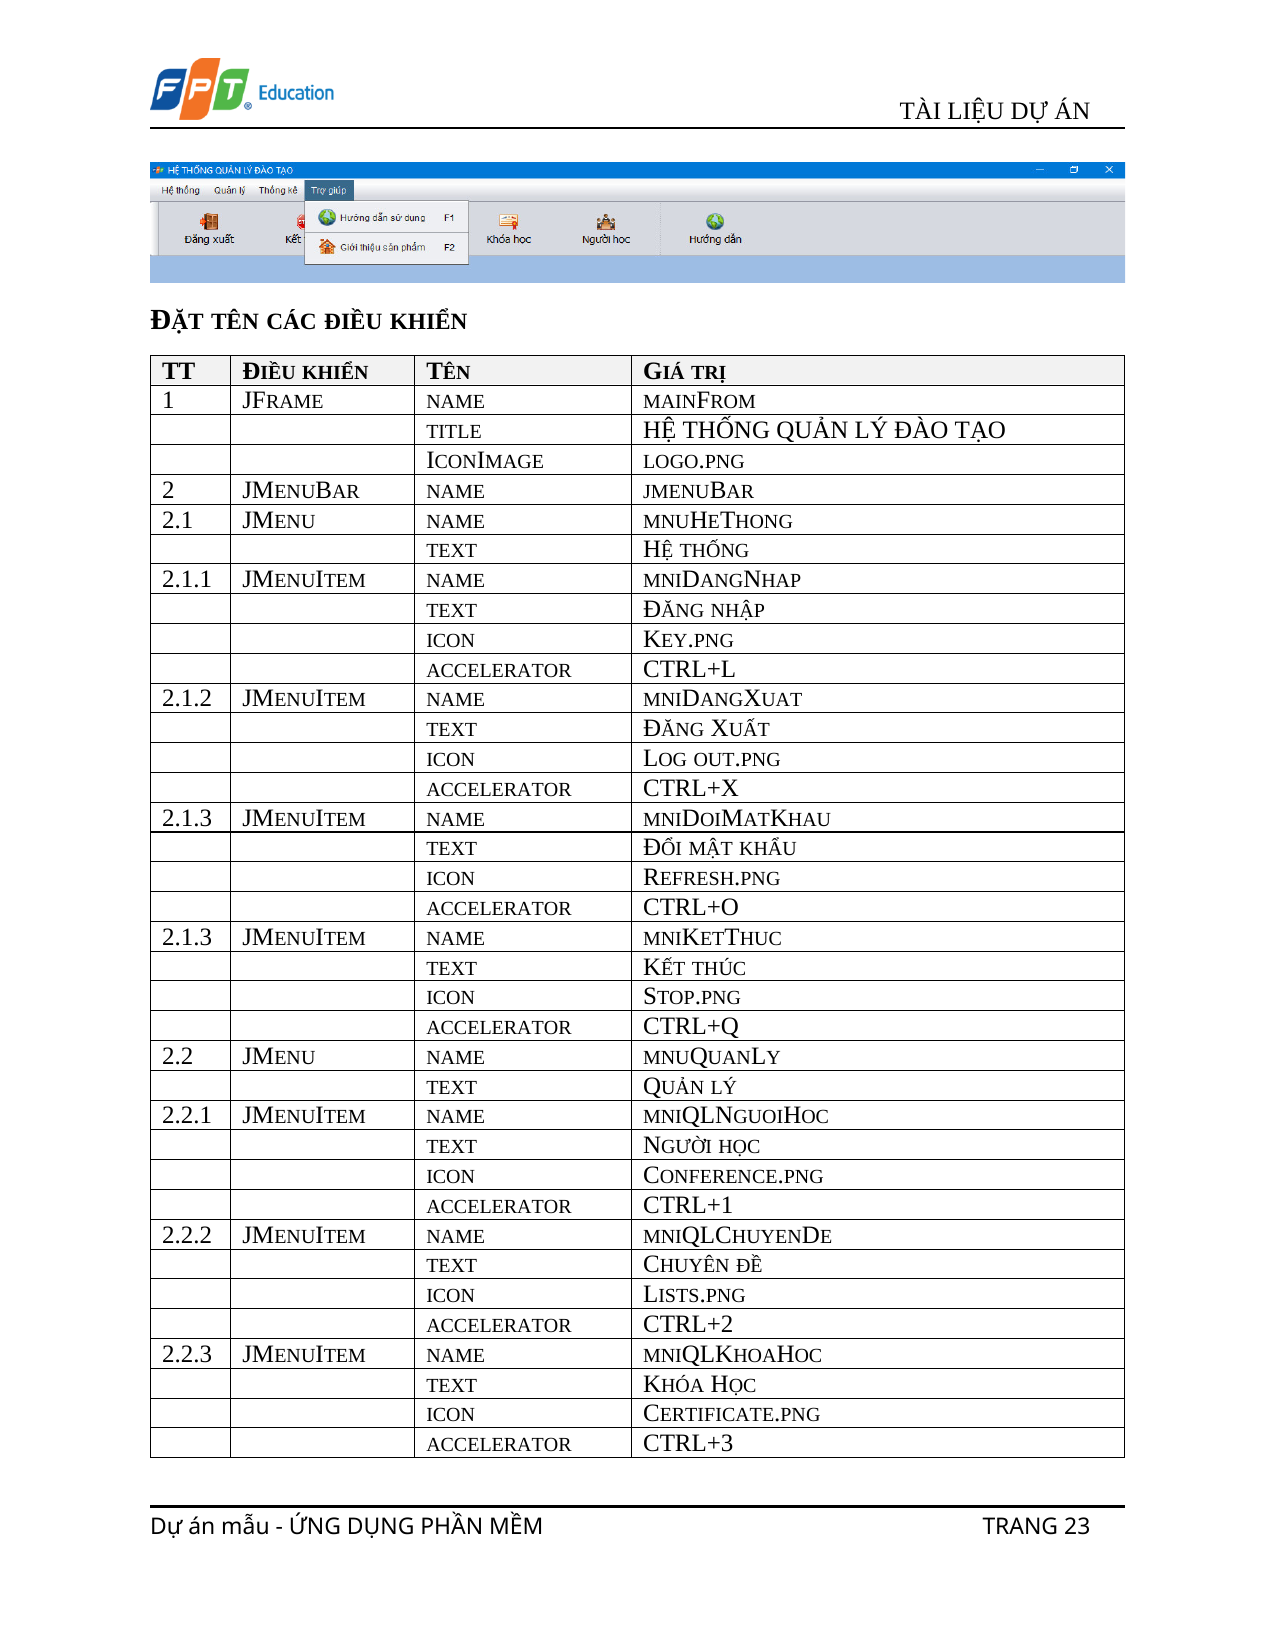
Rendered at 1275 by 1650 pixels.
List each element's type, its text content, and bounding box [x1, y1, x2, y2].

table_cell text [415, 1130, 631, 1159]
table_cell 2.2.2 [151, 1220, 230, 1248]
picture [150, 162, 1125, 283]
table_header TT [151, 356, 230, 384]
table_cell accelerator [415, 892, 631, 921]
table_cell JMenuItem [231, 1339, 414, 1368]
table_cell Chuyên đề [632, 1250, 1124, 1278]
table_cell text [415, 594, 631, 623]
table_cell Lists.png [632, 1279, 1124, 1308]
table_cell 2.2.1 [151, 1101, 230, 1129]
table_cell Đăng nhập [632, 594, 1124, 623]
table_cell name [415, 1220, 631, 1248]
table_cell 2.1.3 [151, 803, 230, 831]
table_cell Khóa Học [632, 1369, 1124, 1397]
table_cell JMenuItem [231, 1101, 414, 1129]
table_cell [231, 862, 414, 891]
table_cell [231, 1160, 414, 1189]
table_cell Stop.png [632, 981, 1124, 1010]
table_header Giá trị [632, 356, 1124, 384]
table_cell [151, 1309, 230, 1338]
table_cell [231, 1011, 414, 1040]
table_cell Certificate.png [632, 1399, 1124, 1427]
table_cell [151, 981, 230, 1010]
table_cell JMenu [231, 505, 414, 533]
table_cell [151, 862, 230, 891]
table_cell [231, 624, 414, 653]
table_cell text [415, 952, 631, 980]
table_cell Log out.png [632, 743, 1124, 772]
table_cell 1 [151, 386, 230, 414]
table_cell [231, 833, 414, 861]
table_cell mnuQuanLy [632, 1041, 1124, 1070]
table_cell HỆ THỐNG QUẢN LÝ ĐÀO TẠO [632, 415, 1124, 444]
table_cell icon [415, 862, 631, 891]
table_cell mniQLKhoaHoc [632, 1339, 1124, 1368]
table_cell CTRL+2 [632, 1309, 1124, 1338]
table_cell [151, 1190, 230, 1219]
table_cell 2.1.2 [151, 684, 230, 712]
table_cell [151, 535, 230, 563]
table_cell name [415, 922, 631, 951]
table_cell JMenuItem [231, 684, 414, 712]
table_cell Conference.png [632, 1160, 1124, 1189]
table_cell accelerator [415, 654, 631, 682]
table_cell title [415, 415, 631, 444]
table_cell [151, 833, 230, 861]
table_cell [151, 773, 230, 802]
table_cell [151, 1130, 230, 1159]
table_cell text [415, 833, 631, 861]
table_cell [151, 445, 230, 474]
table_cell [151, 624, 230, 653]
table_cell [151, 415, 230, 444]
text Đặt tên các điều khiển [150, 302, 1125, 336]
table_cell Key.png [632, 624, 1124, 653]
table_cell icon [415, 1160, 631, 1189]
table_cell [151, 1369, 230, 1397]
table_cell text [415, 1250, 631, 1278]
table_cell [151, 713, 230, 742]
table_cell mniQLNguoiHoc [632, 1101, 1124, 1129]
table_cell CTRL+X [632, 773, 1124, 802]
table_cell [231, 1250, 414, 1278]
table_cell mniDangNhap [632, 564, 1124, 593]
table_cell [151, 1428, 230, 1457]
table_cell text [415, 713, 631, 742]
table_cell JMenuItem [231, 922, 414, 951]
table_cell jmenuBar [632, 475, 1124, 504]
table_cell [231, 1309, 414, 1338]
table_cell 2 [151, 475, 230, 504]
table_cell [231, 952, 414, 980]
table_cell Kết thúc [632, 952, 1124, 980]
table_header Tên [415, 356, 631, 384]
table_cell accelerator [415, 1190, 631, 1219]
table_cell [231, 535, 414, 563]
table_cell [231, 445, 414, 474]
table_cell JFrame [231, 386, 414, 414]
table_cell [151, 1071, 230, 1099]
table_cell accelerator [415, 1309, 631, 1338]
table_cell mniQLChuyenDe [632, 1220, 1124, 1248]
table_cell logo.png [632, 445, 1124, 474]
table_cell name [415, 803, 631, 831]
table_cell [231, 773, 414, 802]
table_cell [151, 1250, 230, 1278]
table_cell JMenuBar [231, 475, 414, 504]
table_cell name [415, 386, 631, 414]
table_cell icon [415, 1399, 631, 1427]
picture [150, 58, 336, 120]
table_cell mainFrom [632, 386, 1124, 414]
table_cell name [415, 1041, 631, 1070]
table_cell [151, 1279, 230, 1308]
table_cell [151, 1399, 230, 1427]
table_cell name [415, 1339, 631, 1368]
table_cell icon [415, 743, 631, 772]
table_cell icon [415, 981, 631, 1010]
table_cell text [415, 1369, 631, 1397]
table_cell 2.1 [151, 505, 230, 533]
table_cell 2.1.3 [151, 922, 230, 951]
table_cell [151, 952, 230, 980]
table_cell [231, 1190, 414, 1219]
table_cell JMenuItem [231, 803, 414, 831]
table_cell name [415, 684, 631, 712]
table_cell [231, 594, 414, 623]
table_cell [151, 892, 230, 921]
table_cell [151, 743, 230, 772]
table_cell JMenu [231, 1041, 414, 1070]
table_cell [231, 1071, 414, 1099]
table_cell name [415, 564, 631, 593]
table_cell JMenuItem [231, 564, 414, 593]
table_cell IconImage [415, 445, 631, 474]
table_cell CTRL+O [632, 892, 1124, 921]
table_cell Refresh.png [632, 862, 1124, 891]
table_cell accelerator [415, 773, 631, 802]
table_cell [231, 892, 414, 921]
table_cell [151, 1160, 230, 1189]
table_cell Hệ thống [632, 535, 1124, 563]
table_cell Đổi mật khẩu [632, 833, 1124, 861]
table_cell Đăng Xuất [632, 713, 1124, 742]
table_cell 2.1.1 [151, 564, 230, 593]
table_cell CTRL+Q [632, 1011, 1124, 1040]
table_cell mniDangXuat [632, 684, 1124, 712]
table_cell name [415, 505, 631, 533]
table_cell [231, 981, 414, 1010]
table_cell [231, 654, 414, 682]
table_cell JMenuItem [231, 1220, 414, 1248]
table_cell [151, 654, 230, 682]
table_cell [231, 1399, 414, 1427]
table_cell 2.2 [151, 1041, 230, 1070]
table_cell [231, 1279, 414, 1308]
table_cell [231, 743, 414, 772]
table_cell CTRL+L [632, 654, 1124, 682]
table_cell icon [415, 624, 631, 653]
table_cell [231, 1428, 414, 1457]
table_cell Quản lý [632, 1071, 1124, 1099]
table_cell name [415, 1101, 631, 1129]
table_cell name [415, 475, 631, 504]
table_cell [151, 1011, 230, 1040]
table_cell text [415, 535, 631, 563]
table_cell CTRL+3 [632, 1428, 1124, 1457]
table_cell [151, 594, 230, 623]
table_cell mniDoiMatKhau [632, 803, 1124, 831]
table_cell [231, 1369, 414, 1397]
table_cell [231, 415, 414, 444]
table_cell [231, 1130, 414, 1159]
table_cell accelerator [415, 1428, 631, 1457]
table_cell accelerator [415, 1011, 631, 1040]
table_cell mnuHeThong [632, 505, 1124, 533]
table_cell text [415, 1071, 631, 1099]
table_cell [231, 713, 414, 742]
table_cell CTRL+1 [632, 1190, 1124, 1219]
table_cell 2.2.3 [151, 1339, 230, 1368]
table_cell icon [415, 1279, 631, 1308]
table_cell mniKetThuc [632, 922, 1124, 951]
table_cell Người học [632, 1130, 1124, 1159]
table_header Điều khiển [231, 356, 414, 384]
